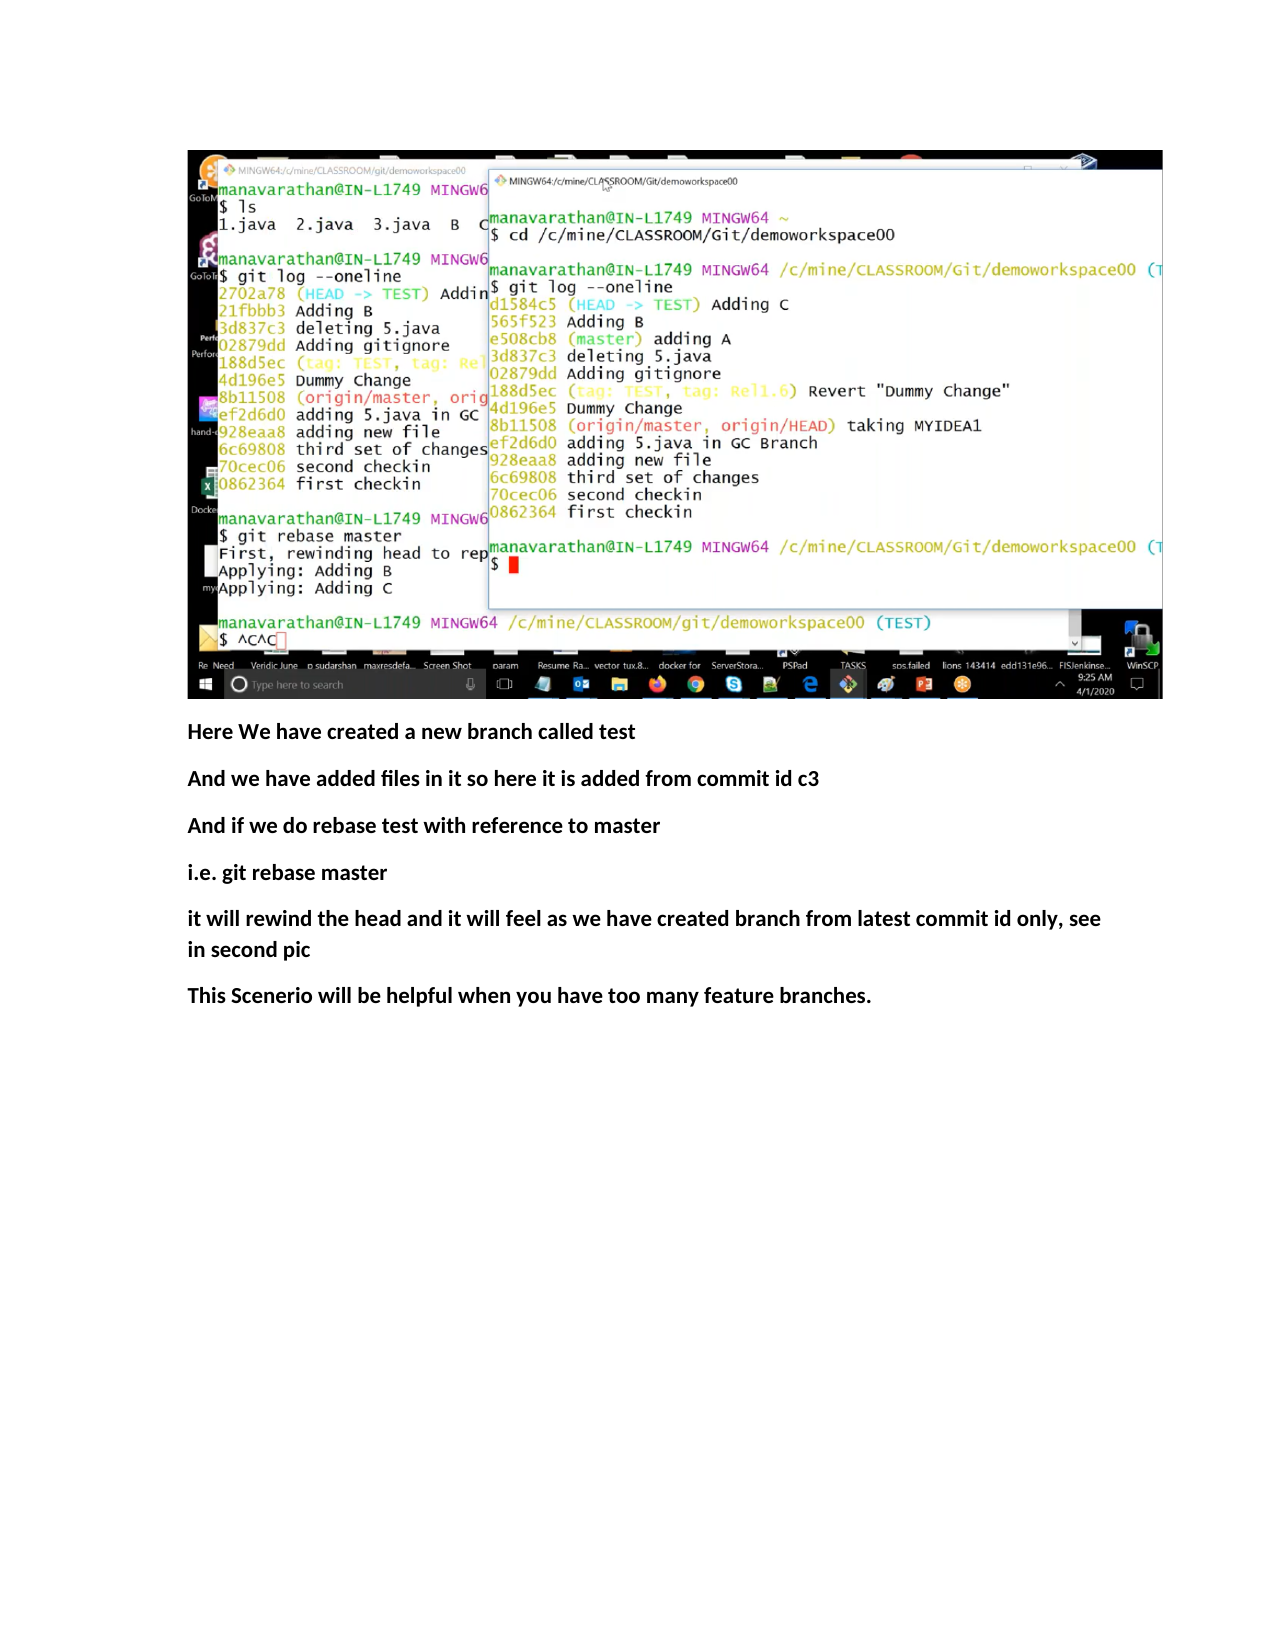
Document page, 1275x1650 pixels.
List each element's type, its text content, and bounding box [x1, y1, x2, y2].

text i.e. git rebase master [187, 858, 1125, 886]
text And if we do rebase test with reference to master [187, 811, 1125, 839]
picture [187, 150, 1163, 699]
text This Scenerio will be helpful when you have too many feature branches. [187, 982, 1125, 1009]
text And we have added files in it so here it is added from commit id c3 [187, 764, 1125, 792]
text it will rewind the head and it will feel as we have created branch from latest commit id only, see in second pic [187, 904, 1125, 963]
text Here We have created a new branch called test [187, 717, 1125, 745]
